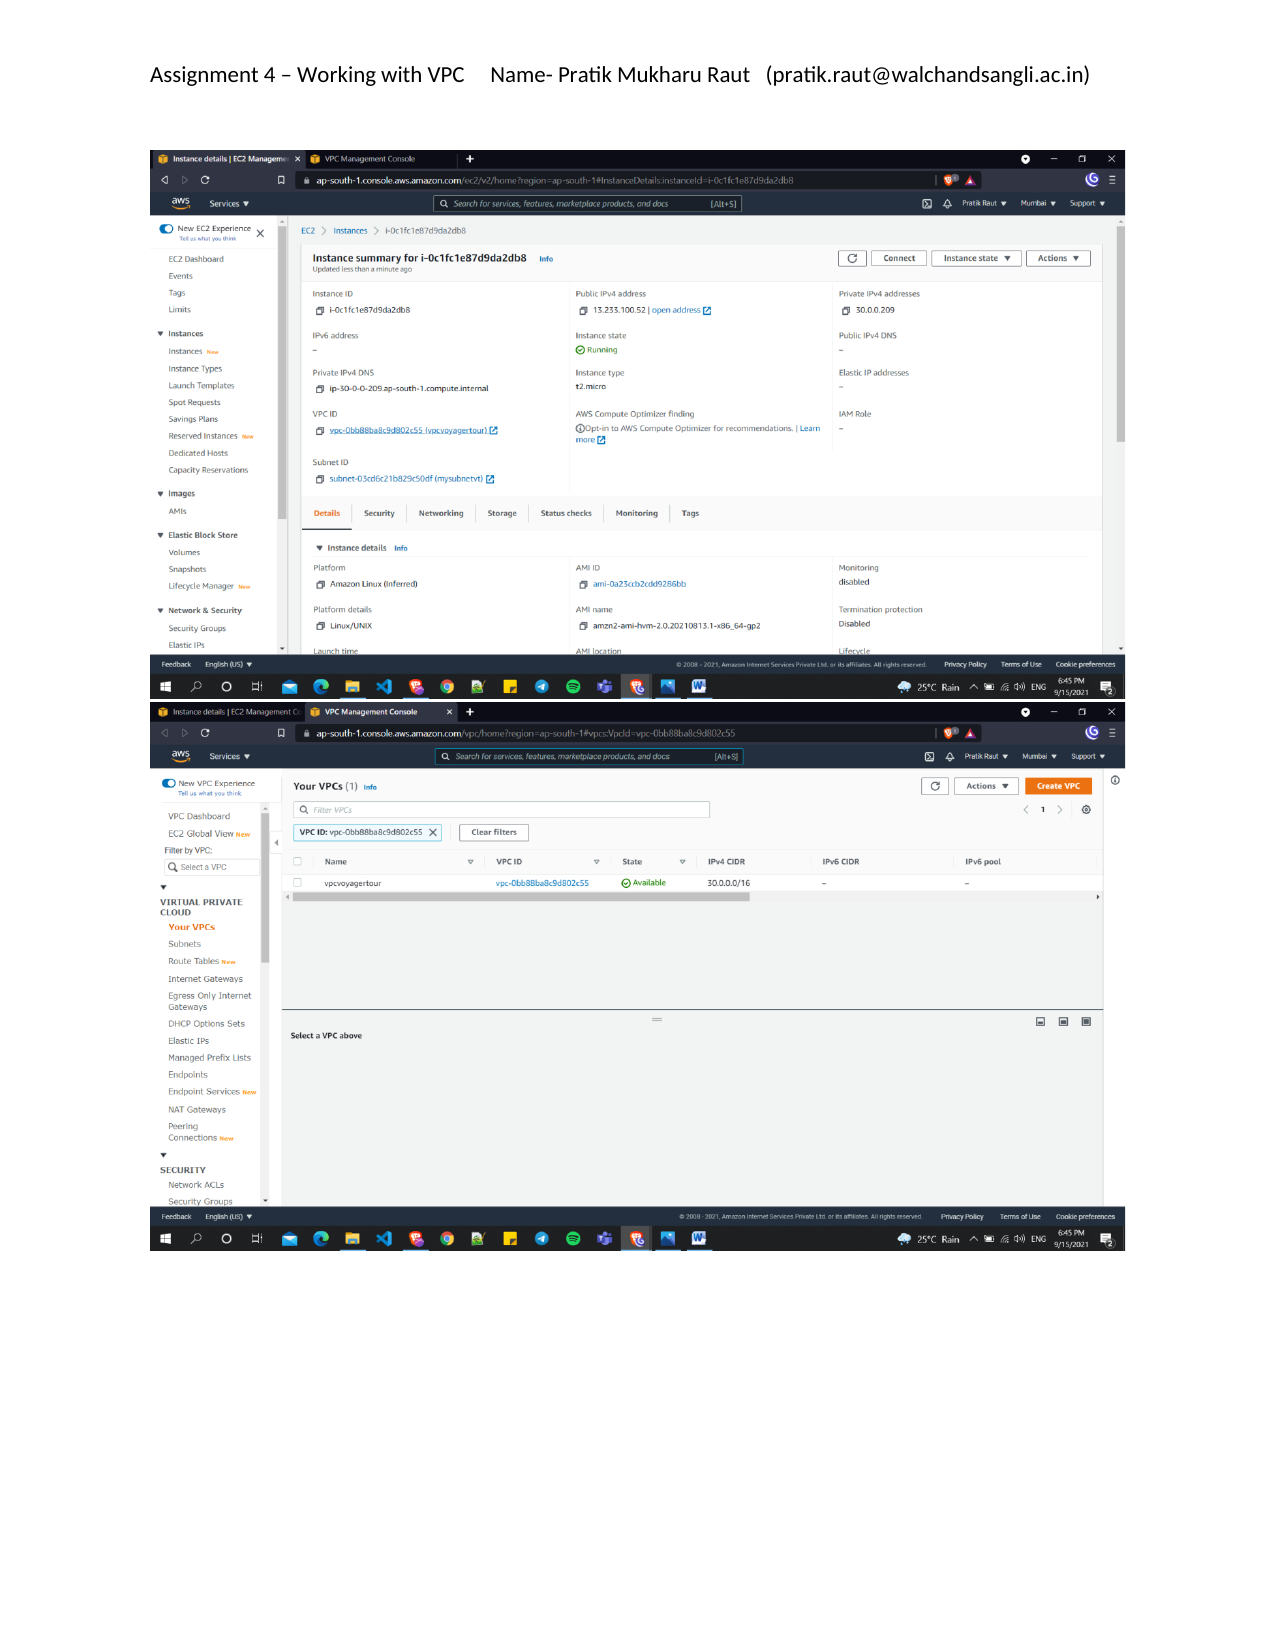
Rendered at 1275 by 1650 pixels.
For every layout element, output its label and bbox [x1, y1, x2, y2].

picture [150, 702, 1125, 1251]
picture [150, 150, 1125, 699]
